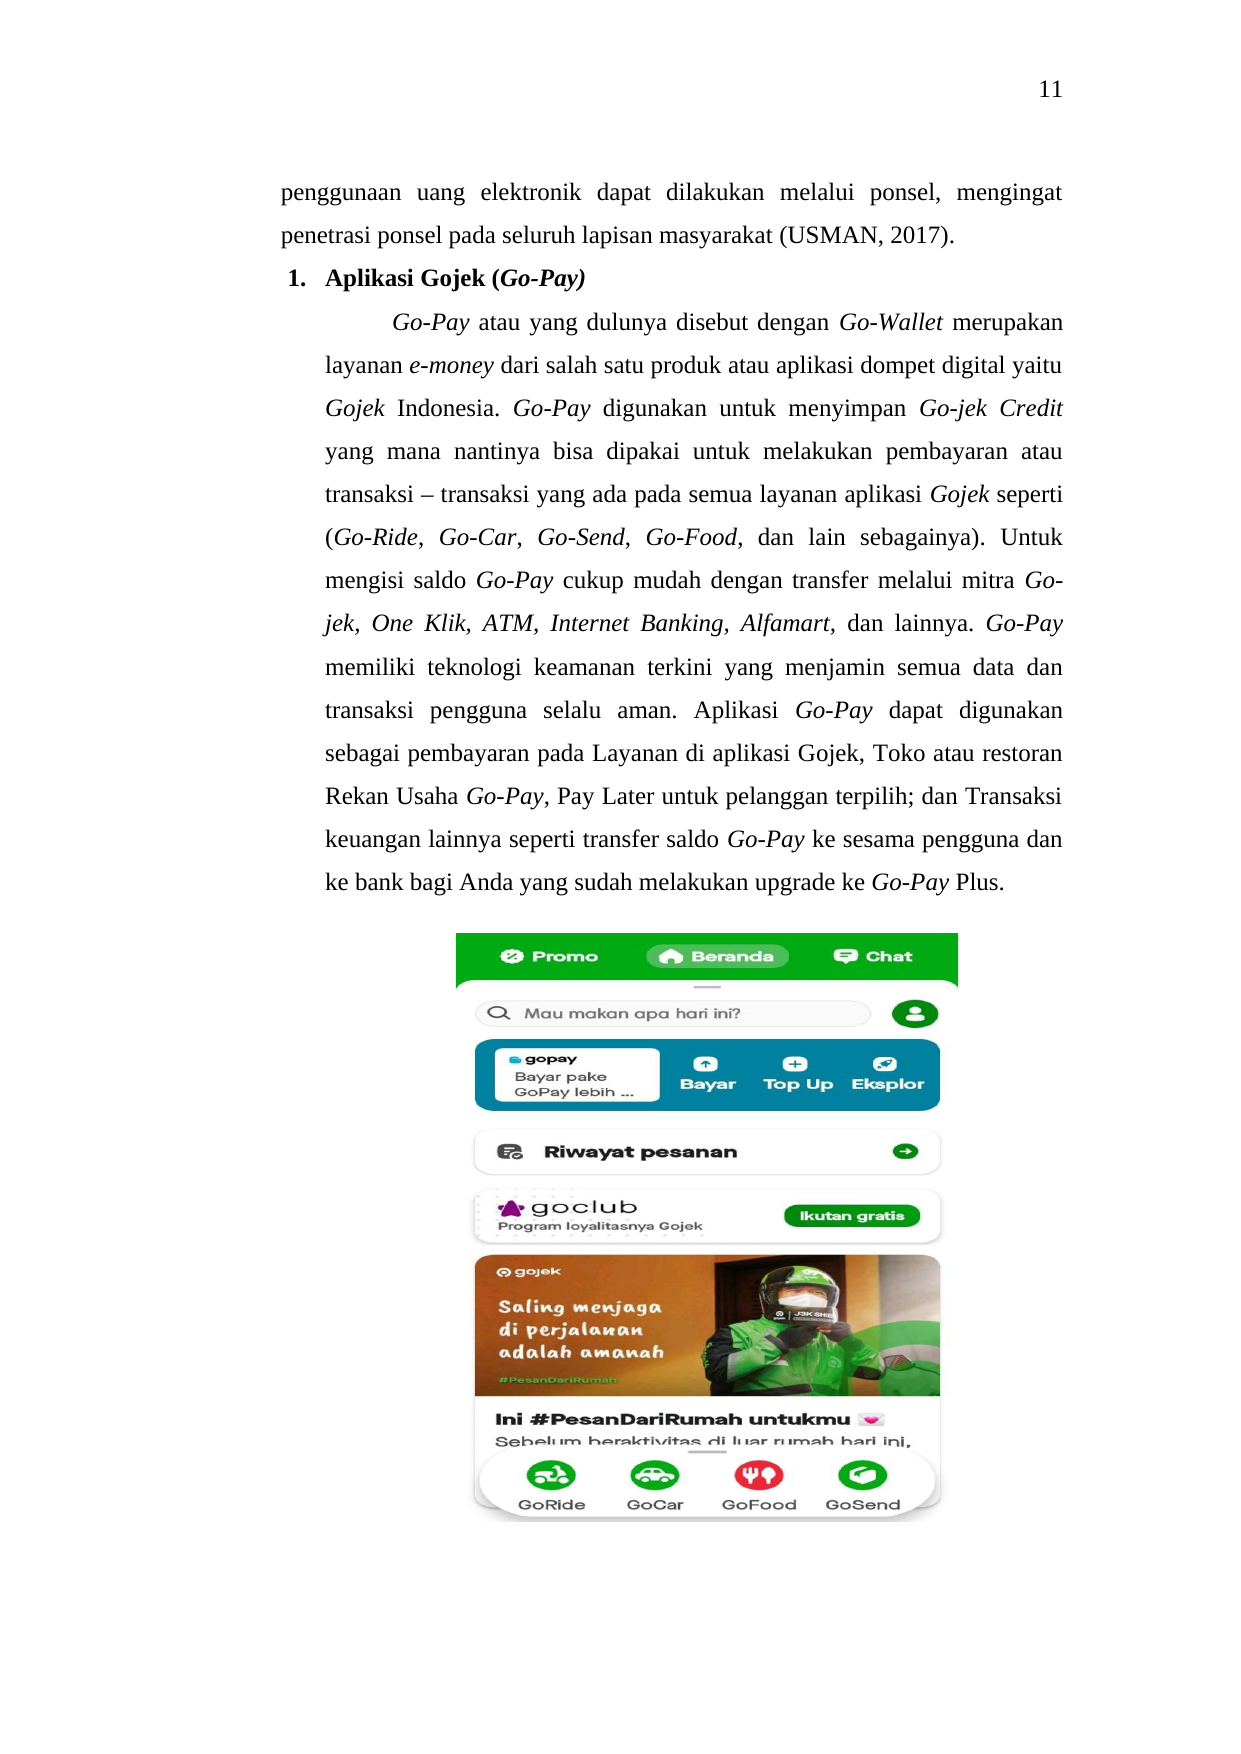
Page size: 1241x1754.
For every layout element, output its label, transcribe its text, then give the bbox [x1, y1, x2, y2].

list Aplikasi Gojek (Go-Pay) [287, 263, 1063, 292]
picture [455, 933, 959, 1522]
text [281, 177, 1063, 249]
list Go-Pay atau yang dulunya disebut dengan Go-Wallet merupakan layanan e-money dari salah satu produk atau aplikasi dompet digital yaitu Gojek Indonesia. Go-Pay digunakan untuk menyimpan Go-jek Credit yang mana nantinya bisa dipakai untuk melakukan pembayaran atau transaksi – transaksi yang ada pada semua layanan aplikasi Gojek seperti (Go-Ride, Go-Car, Go-Send, Go-Food, dan lain sebagainya). Untuk mengisi saldo Go-Pay cukup mudah dengan transfer melalui mitra Go-jek, One Klik, ATM, Internet Banking, Alfamart, dan lainnya. Go-Pay memiliki teknologi keamanan terkini yang menjamin semua data dan transaksi pengguna selalu aman. Aplikasi Go-Pay dapat digunakan sebagai pembayaran pada Layanan di aplikasi Gojek, Toko atau restoran Rekan Usaha Go-Pay, Pay Later untuk pelanggan terpilih; dan Transaksi keuangan lainnya seperti transfer saldo Go-Pay ke sesama pengguna dan ke bank bagi Anda yang sudah melakukan upgrade ke Go-Pay Plus. [325, 307, 1063, 896]
